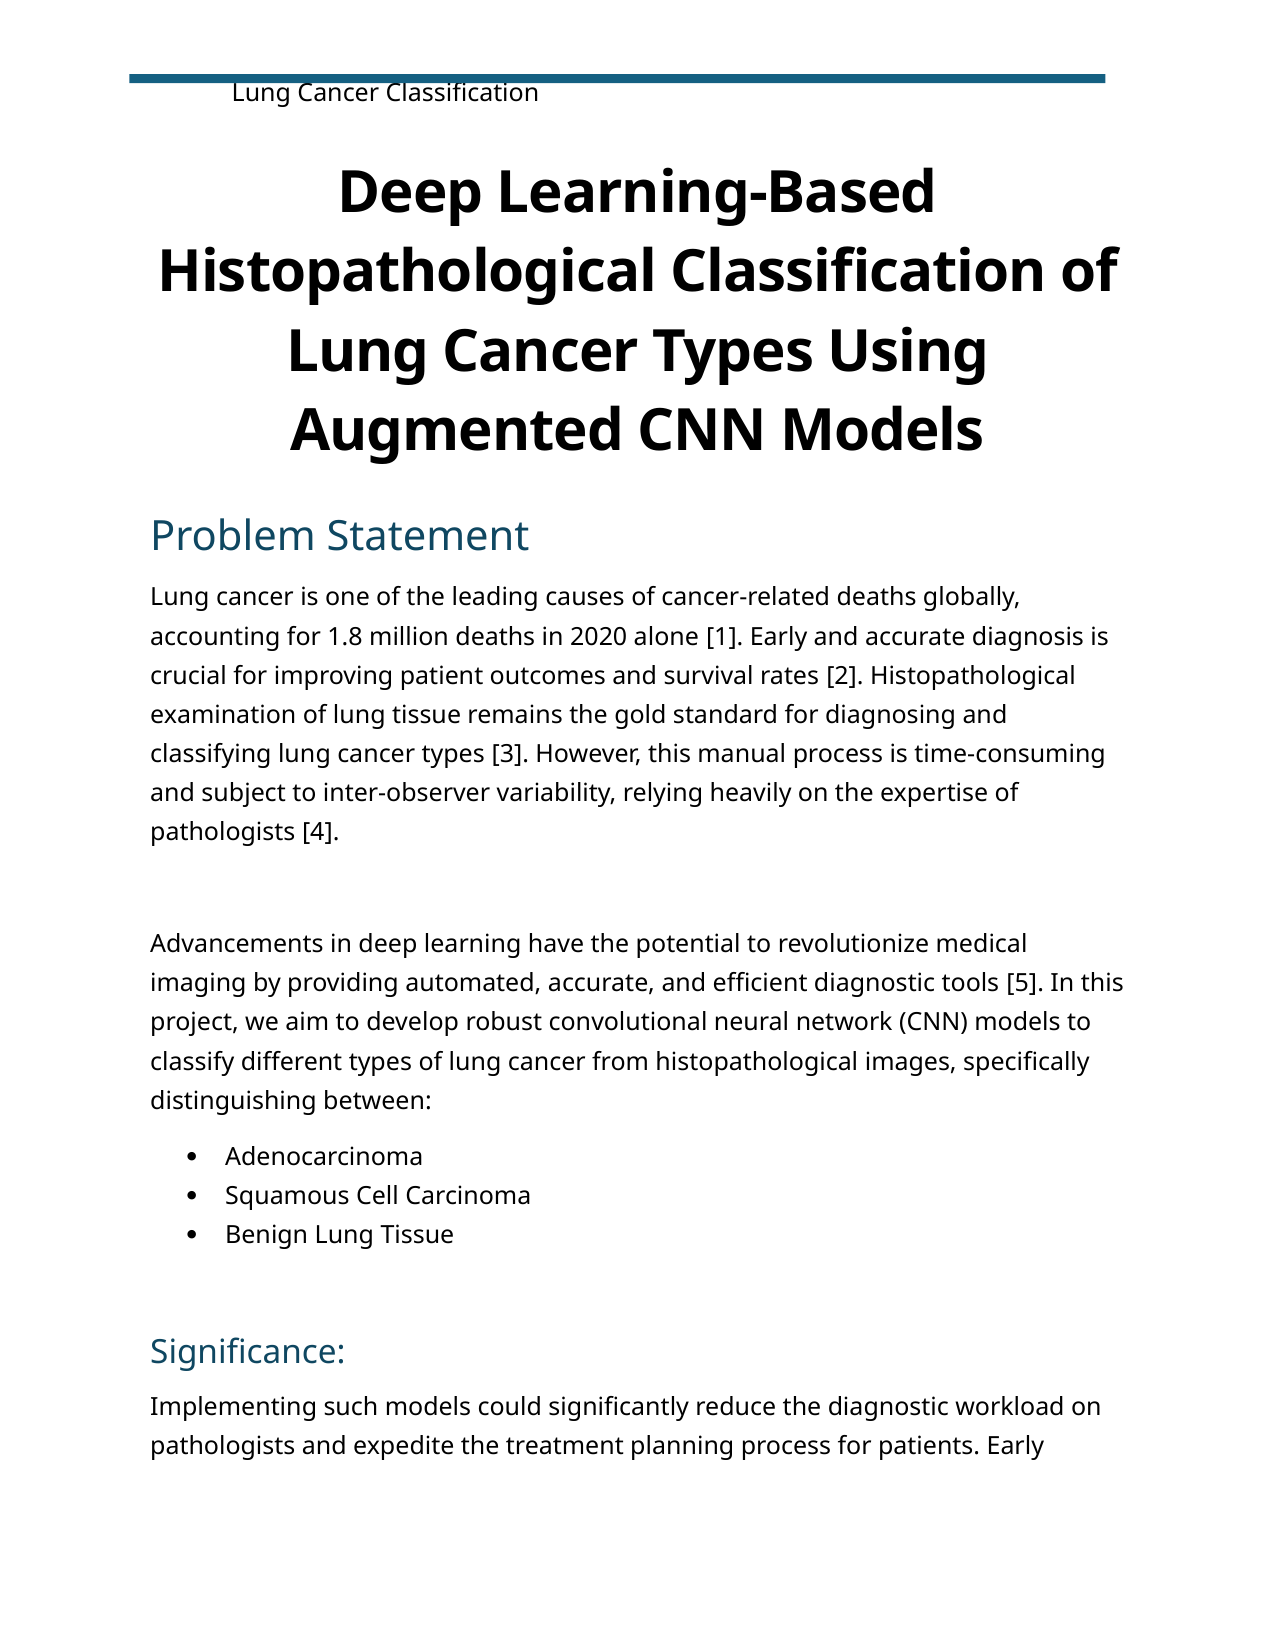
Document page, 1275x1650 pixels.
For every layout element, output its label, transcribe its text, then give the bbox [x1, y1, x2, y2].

list Adenocarcinoma [187, 1138, 1125, 1172]
text Advancements in deep learning have the potential to revolutionize medical imaging by providing automated, accurate, and efficient diagnostic tools . In this project, we aim to develop robust convolutional neural network (CNN) models to classify different types of lung cancer from histopathological images, specifically distinguishing between: [150, 926, 1125, 1116]
subtitle Significance: [150, 1328, 1125, 1373]
title Deep Learning-Based Histopathological Classification of Lung Cancer Types Using Augmented CNN Models [150, 150, 1125, 468]
subtitle Problem Statement [150, 505, 1125, 562]
list Squamous Cell Carcinoma [187, 1177, 1125, 1211]
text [150, 1389, 1125, 1462]
list Benign Lung Tissue [187, 1216, 1125, 1251]
text Lung cancer is one of the leading causes of cancer-related deaths globally, accounting for 1.8 million deaths in 2020 alone . Early and accurate diagnosis is crucial for improving patient outcomes and survival rates . Histopathological examination of lung tissue remains the gold standard for diagnosing and classifying lung cancer types . However, this manual process is time-consuming and subject to inter-observer variability, relying heavily on the expertise of pathologists . [150, 579, 1125, 848]
